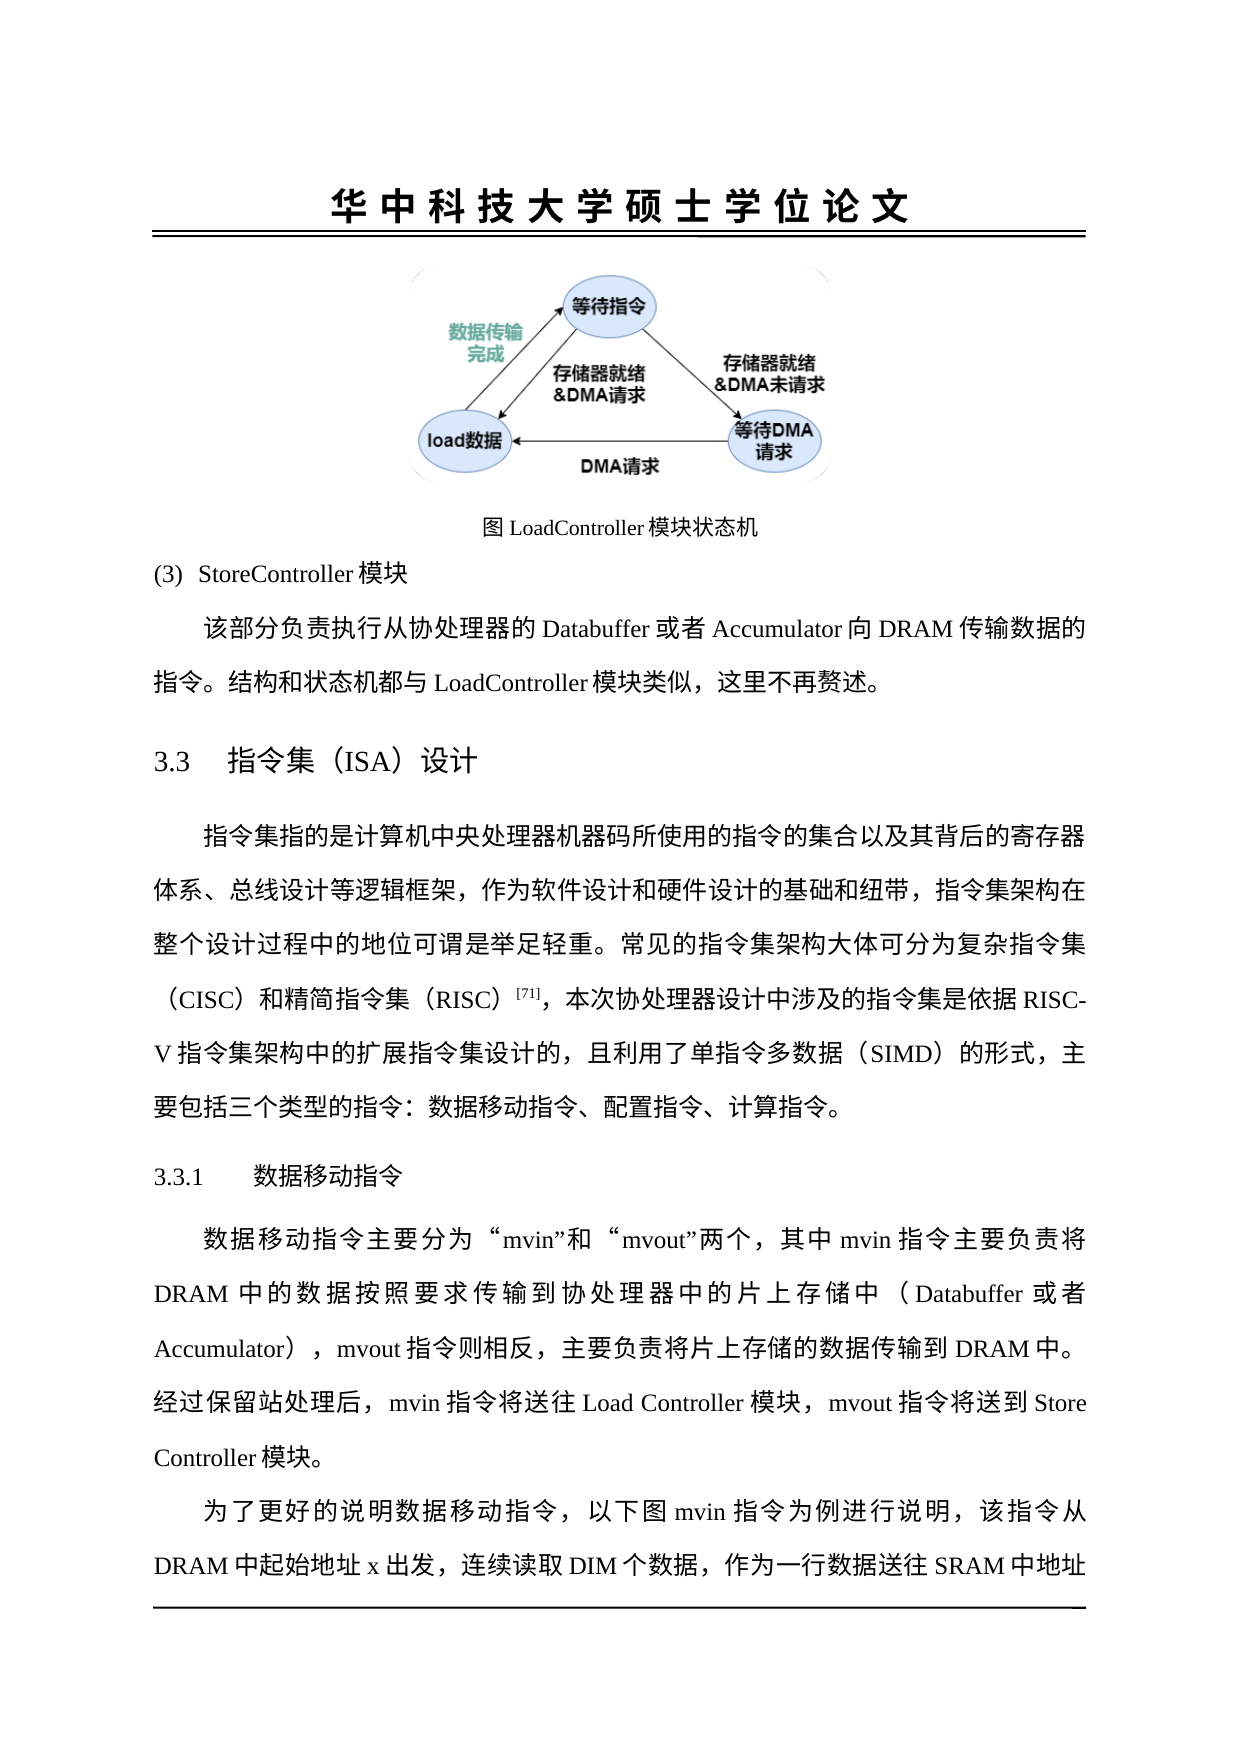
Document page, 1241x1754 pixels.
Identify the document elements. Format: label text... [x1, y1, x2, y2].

list StoreController模块 [153, 554, 1087, 590]
text 数据移动指令主要分为“mvin”和“mvout”两个，其中mvin指令主要负责将DRAM中的数据按照要求传输到协处理器中的片上存储中（Databuffer或者Accumulator），mvout指令则相反，主要负责将片上存储的数据传输到DRAM中。经过保留站处理后，mvin指令将送往Load Controller模块，mvout指令将送到Store Controller模块。 [153, 1219, 1087, 1473]
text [153, 1491, 1087, 1582]
text 该部分负责执行从协处理器的Databuffer或者Accumulator向DRAM传输数据的指令。结构和状态机都与LoadController模块类似，这里不再赘述。 [153, 608, 1087, 699]
subtitle 指令集（ISA）设计 [153, 738, 1087, 780]
subtitle 数据移动指令 [153, 1157, 1087, 1193]
text 图 LoadController模块状态机 [153, 510, 1087, 541]
text 指令集指的是计算机中央处理器机器码所使用的指令的集合以及其背后的寄存器体系、总线设计等逻辑框架，作为软件设计和硬件设计的基础和纽带，指令集架构在整个设计过程中的地位可谓是举足轻重。常见的指令集架构大体可分为复杂指令集（CISC）和精简指令集（RISC）[71]，本次协处理器设计中涉及的指令集是依据RISC-V指令集架构中的扩展指令集设计的，且利用了单指令多数据（SIMD）的形式，主要包括三个类型的指令：数据移动指令、配置指令、计算指令。 [153, 816, 1087, 1124]
picture [408, 265, 832, 483]
